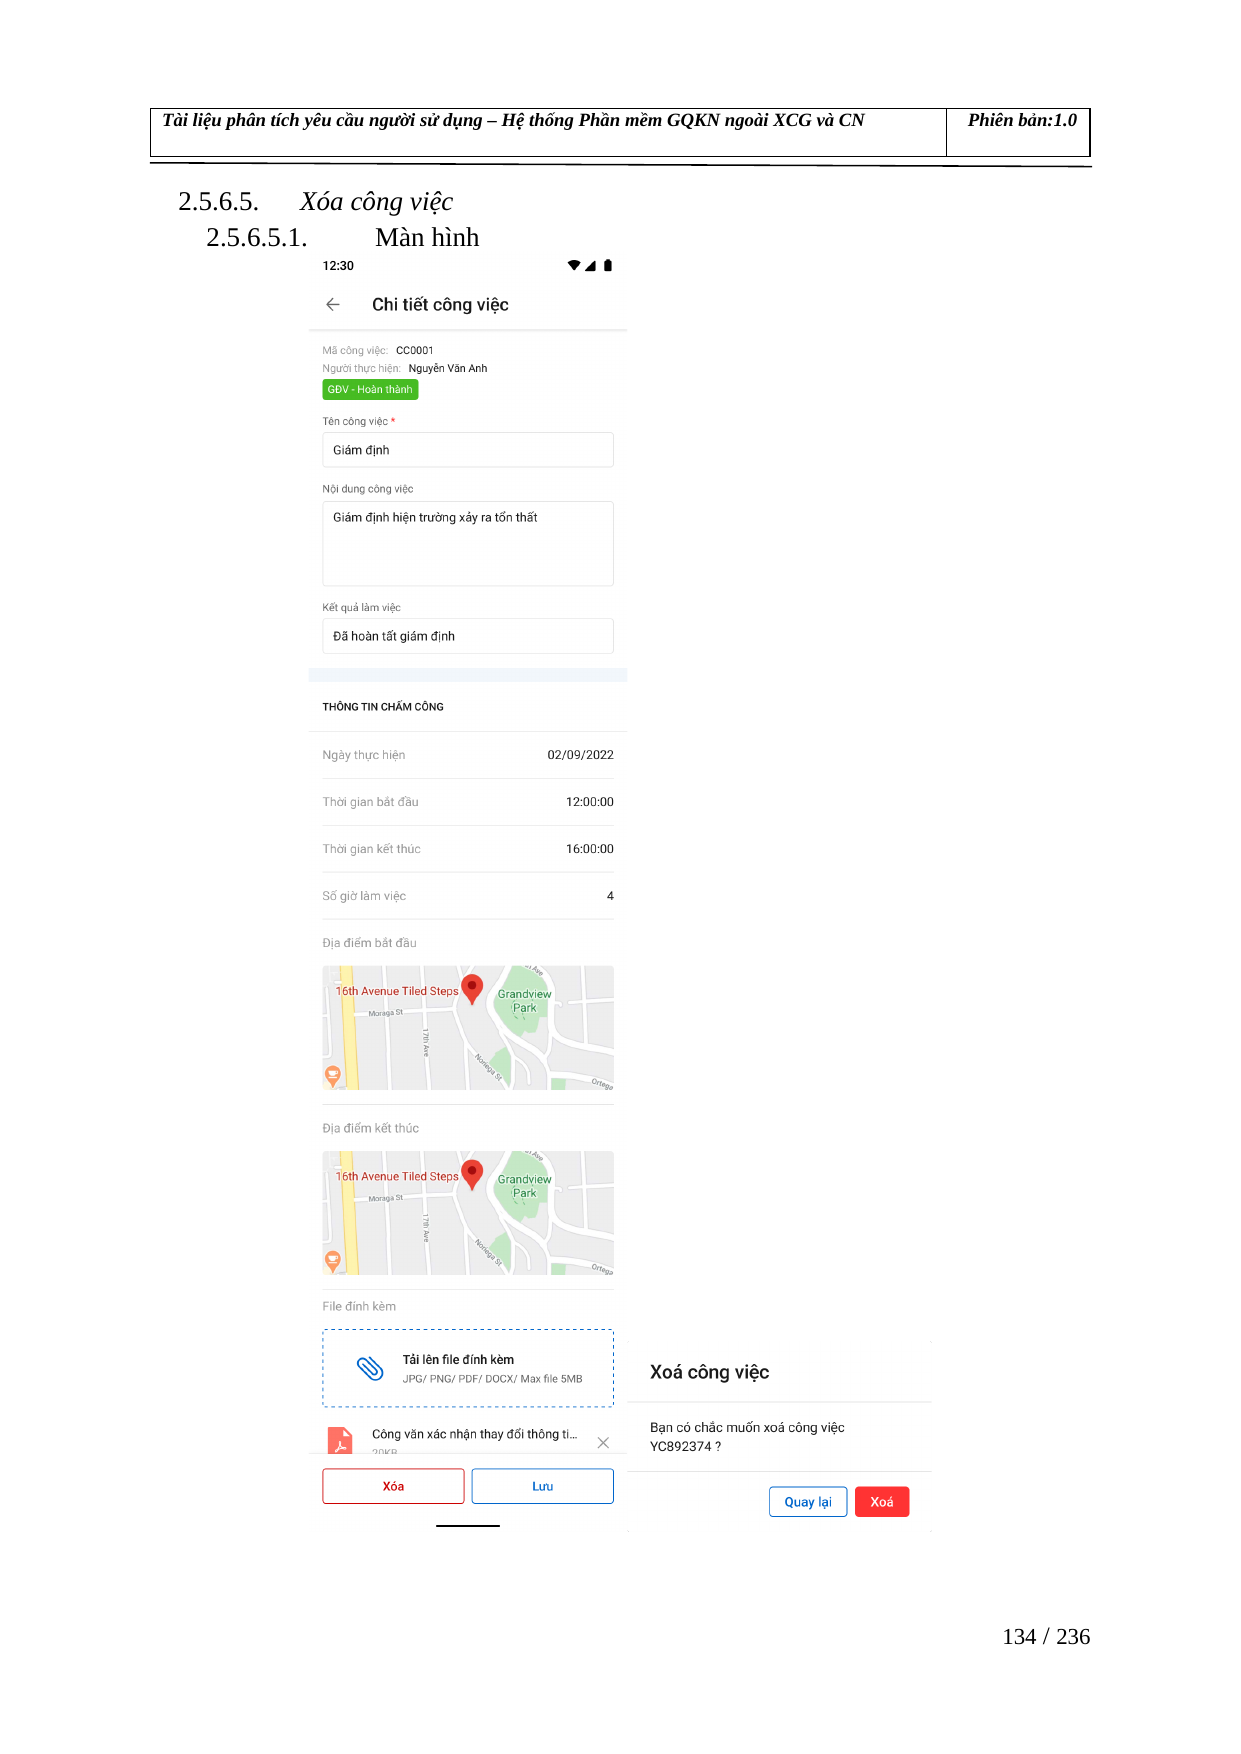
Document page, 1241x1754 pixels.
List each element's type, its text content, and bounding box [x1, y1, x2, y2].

picture [308, 251, 932, 1532]
subtitle Màn hình [206, 221, 1090, 252]
subtitle Xóa công việc [178, 185, 1090, 217]
